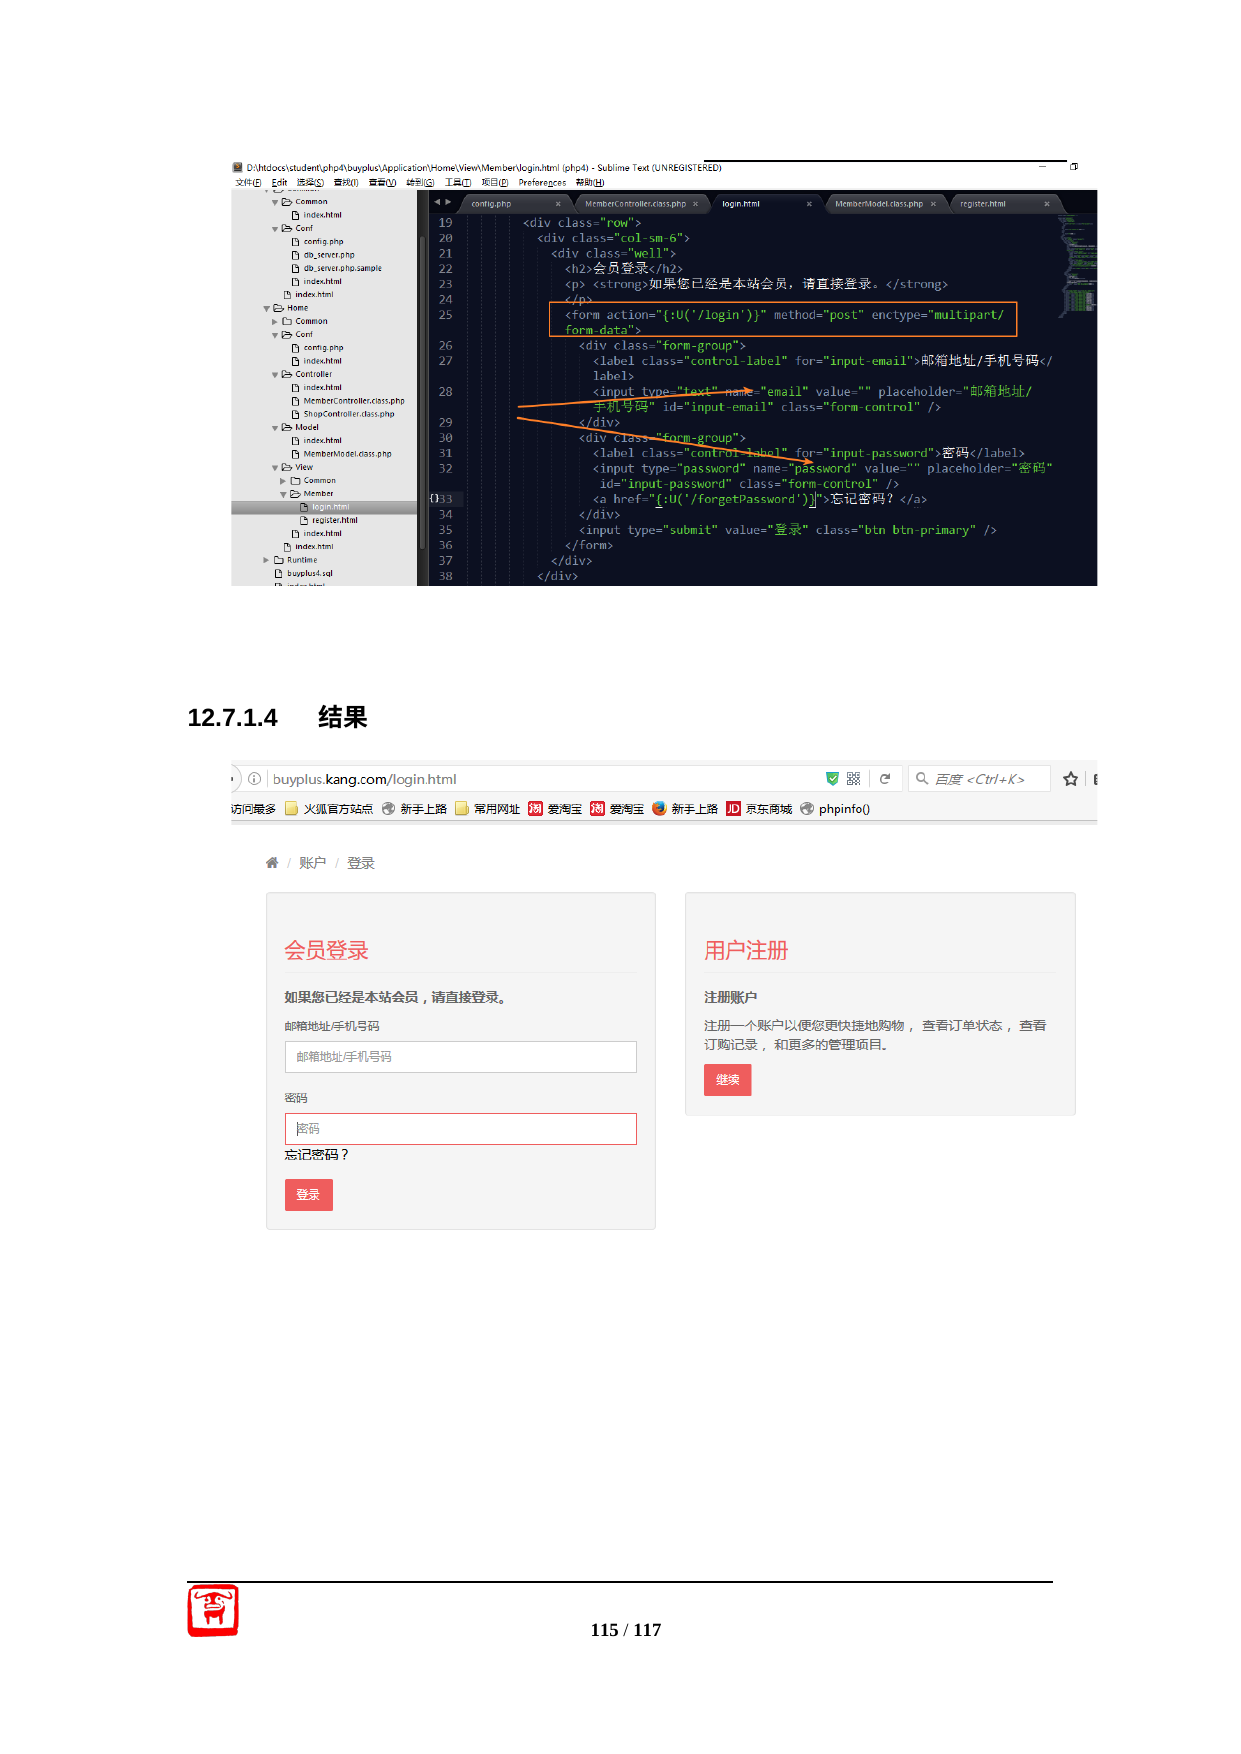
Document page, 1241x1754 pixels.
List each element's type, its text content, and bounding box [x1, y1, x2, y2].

picture [231, 760, 1098, 1271]
picture [231, 160, 1098, 586]
picture [187, 1584, 239, 1637]
subtitle 结果 [187, 683, 1053, 748]
